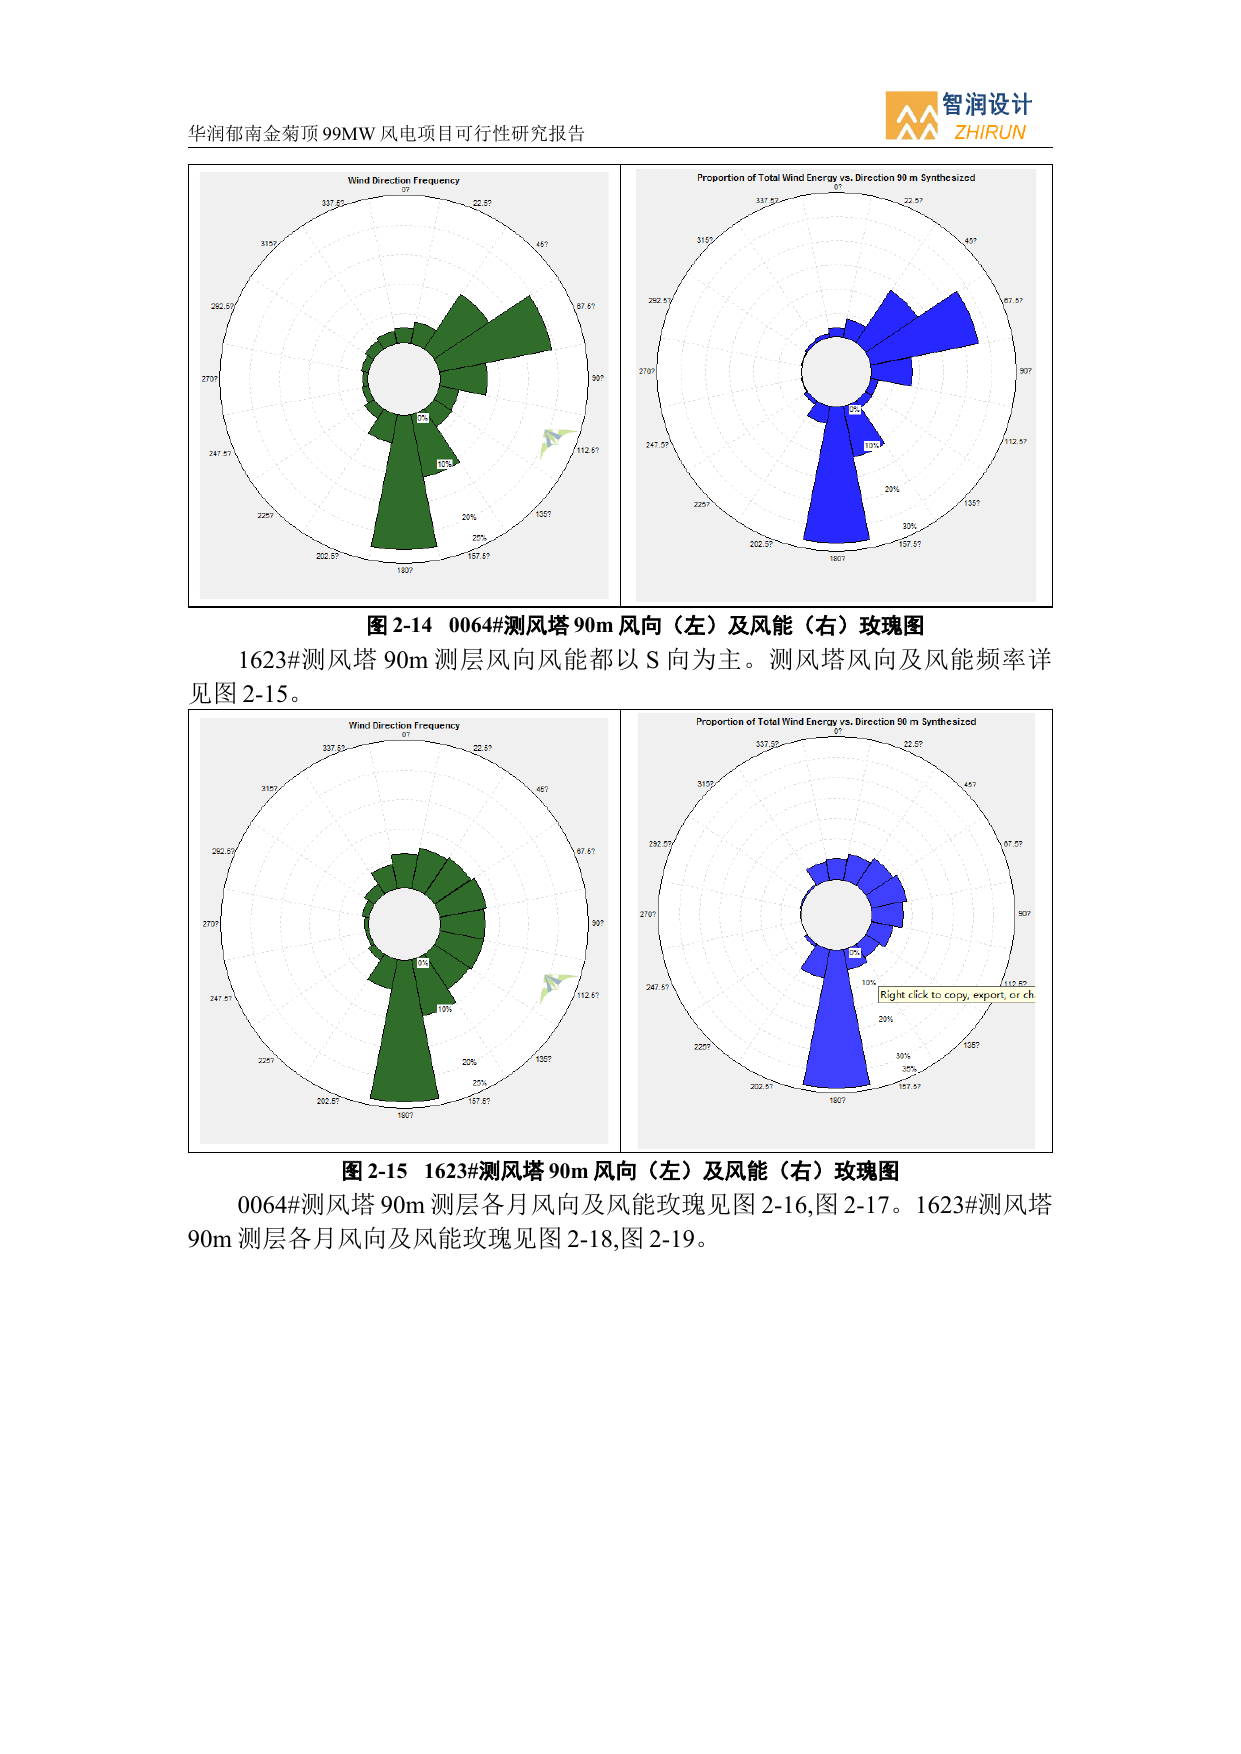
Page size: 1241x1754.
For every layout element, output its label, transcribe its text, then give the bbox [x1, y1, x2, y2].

table_header [621, 165, 1052, 606]
picture [636, 169, 1037, 602]
picture [885, 88, 1033, 141]
text 1623#测风塔90m测层风向风能都以S向为主。测风塔风向及风能频率详见图2-15。 [187, 641, 1053, 709]
text 图2-14 0064#测风塔90m风向（左）及风能（右）玫瑰图 [187, 607, 1053, 641]
table_header [621, 710, 1052, 1152]
text 0064#测风塔90m测层各月风向及风能玫瑰见图2-16,图2-17。1623#测风塔90m测层各月风向及风能玫瑰见图2-18,图2-19。 [187, 1187, 1053, 1255]
table_header [189, 710, 620, 1152]
picture [200, 718, 609, 1144]
text 图2-15 1623#测风塔90m风向（左）及风能（右）玫瑰图 [187, 1153, 1053, 1187]
picture [199, 172, 609, 599]
table_header [189, 165, 620, 606]
picture [637, 713, 1035, 1149]
